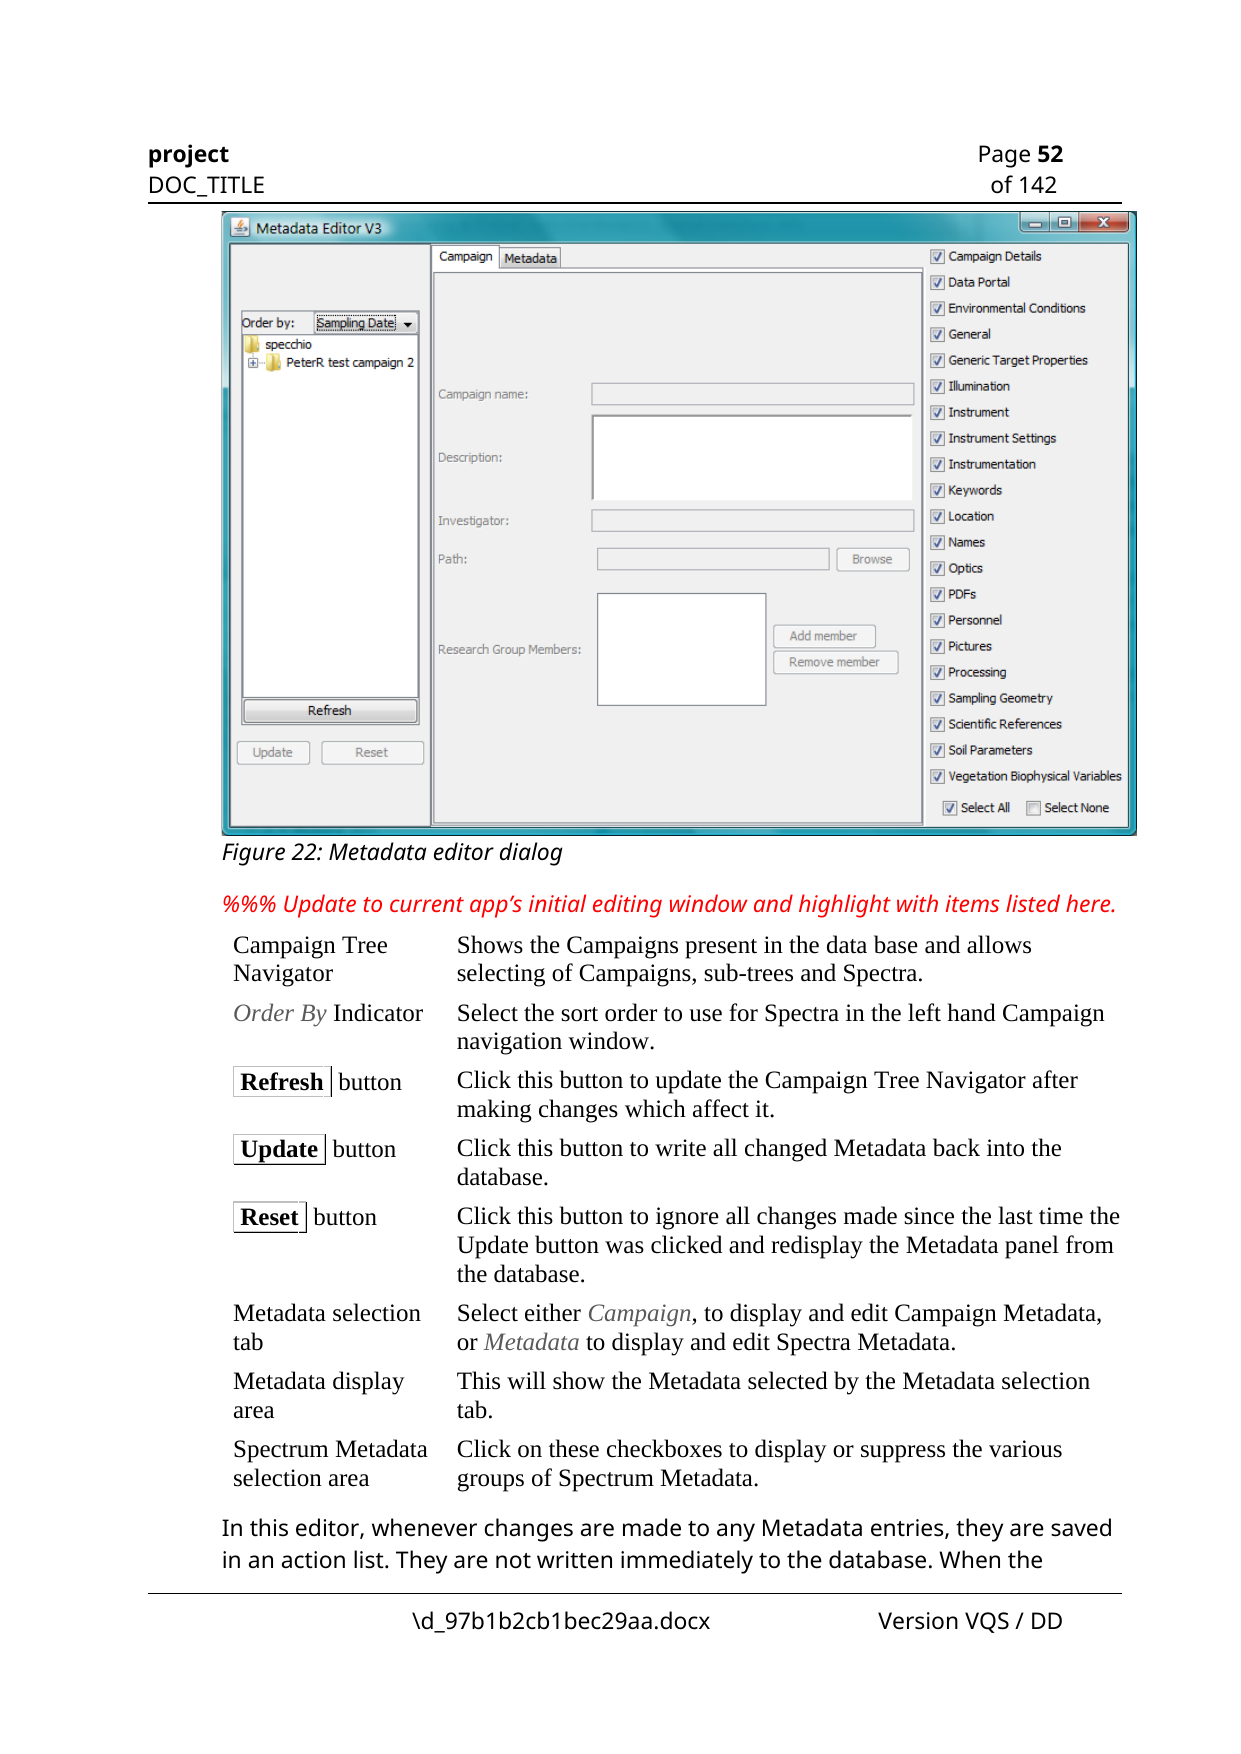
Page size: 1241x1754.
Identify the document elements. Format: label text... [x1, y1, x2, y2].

table_cell Click this button to write all changed Metadata back into the database. [445, 1134, 1133, 1201]
table_cell Click this button to ignore all changes made since the last time the Update button was clicked and redisplay the Metadata panel from the database. [445, 1201, 1133, 1298]
text %%% Update to current app’s initial editing window and highlight with items listed here. [222, 888, 1122, 919]
table_cell Reset button [222, 1201, 445, 1298]
table_cell Refresh button [222, 1066, 445, 1133]
table_cell This will show the Metadata selected by the Metadata selection tab. [445, 1366, 1133, 1434]
table_cell Spectrum Metadata selection area [222, 1434, 445, 1502]
table_cell Update button [222, 1134, 445, 1201]
table_cell Click this button to update the Campaign Tree Navigator after making changes which affect it. [445, 1066, 1133, 1133]
table_header Campaign Tree Navigator [222, 930, 445, 998]
picture [221, 211, 1137, 836]
table_cell Metadata selection tab [222, 1298, 445, 1366]
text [222, 1512, 1122, 1575]
table_cell Select either Campaign, to display and edit Campaign Metadata, or Metadata to display and edit Spectra Metadata. [445, 1298, 1133, 1366]
table_cell Metadata display area [222, 1366, 445, 1434]
table_cell Select the sort order to use for Spectra in the left hand Campaign navigation window. [445, 998, 1133, 1066]
table_cell Click on these checkboxes to display or suppress the various groups of Spectrum Metadata. [445, 1434, 1133, 1502]
table_header Shows the Campaigns present in the data base and allows selecting of Campaigns, sub-trees and Spectra. [445, 930, 1133, 998]
table_cell Order By Indicator [222, 998, 445, 1066]
